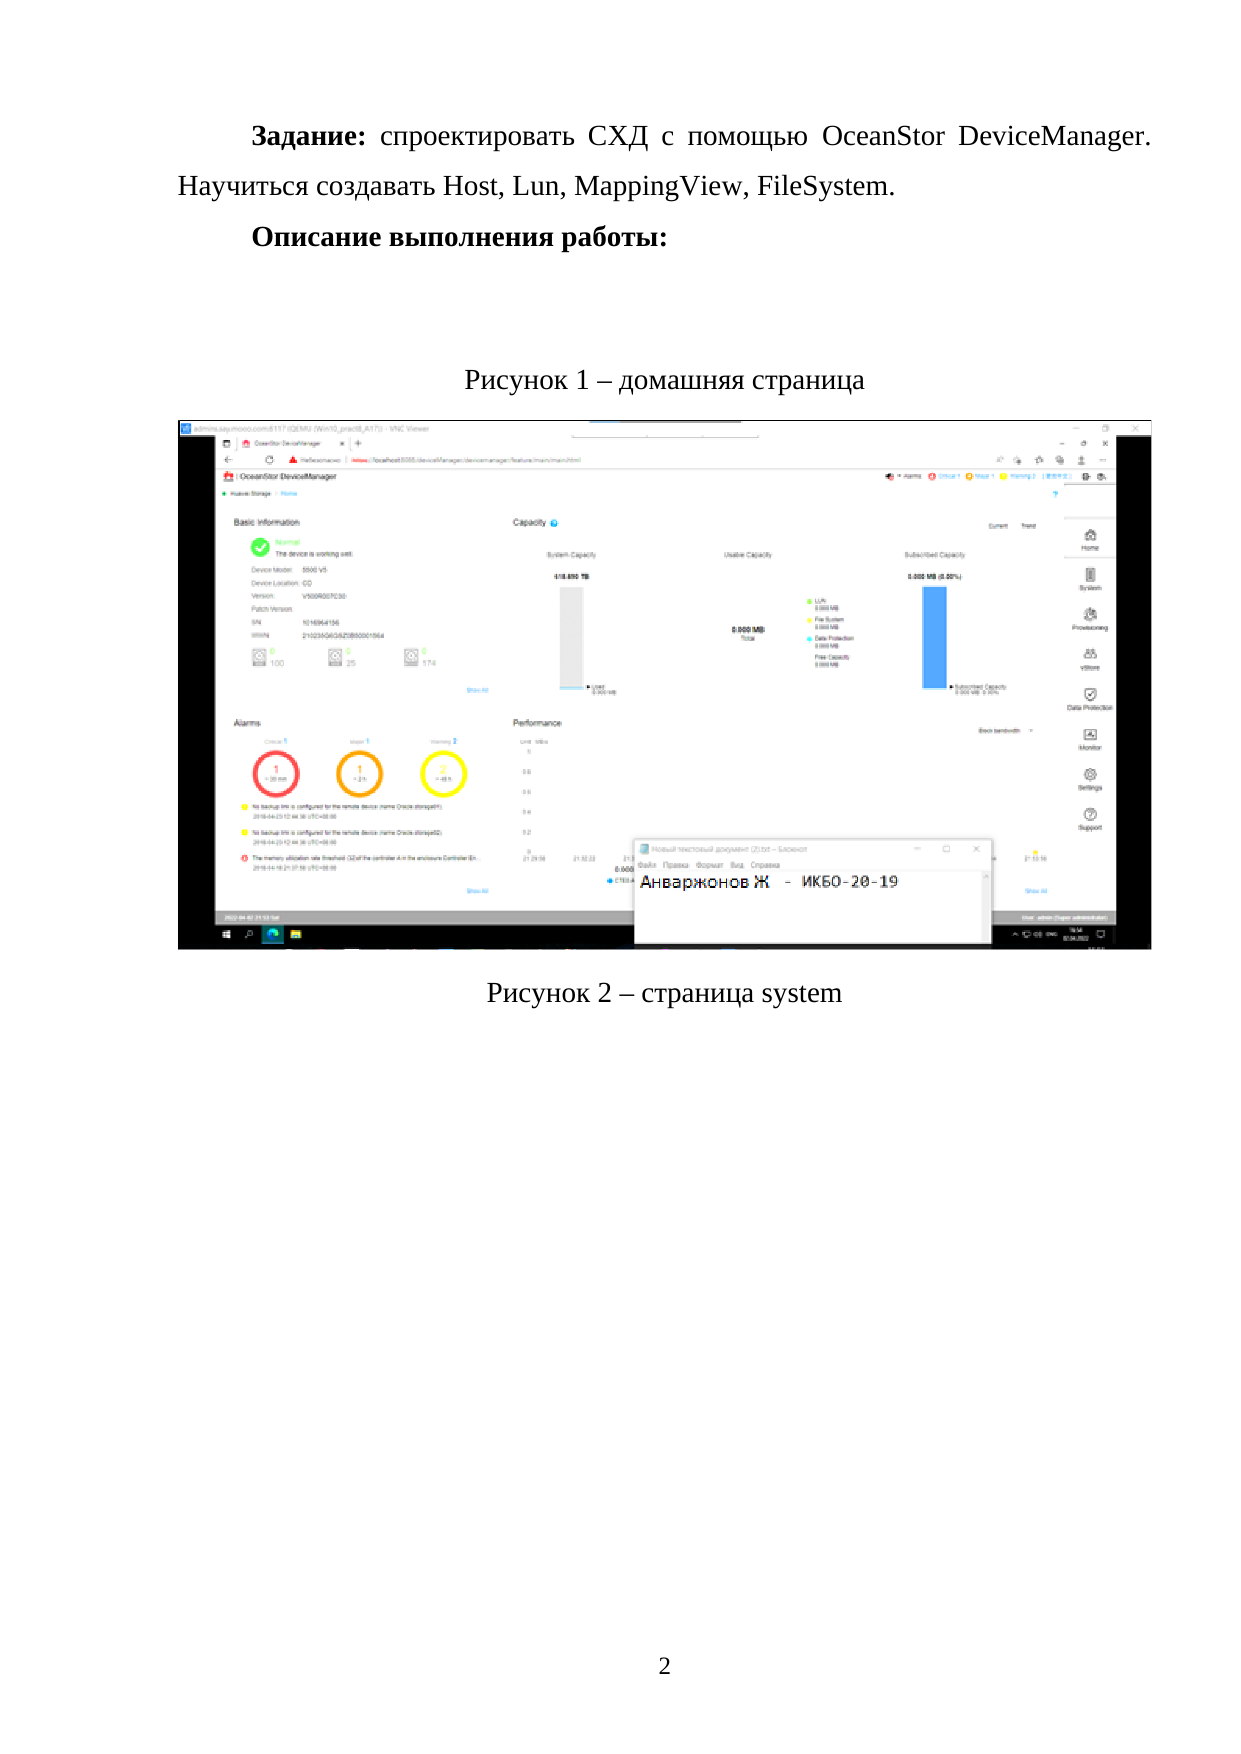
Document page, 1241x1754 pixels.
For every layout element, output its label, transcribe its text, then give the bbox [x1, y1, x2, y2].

text Рисунок 2 – страница system [177, 975, 1152, 1008]
text Описание выполнения работы: [177, 219, 1152, 252]
text Рисунок 1 – домашняя страница [177, 362, 1152, 395]
picture [177, 420, 1152, 950]
text Задание: спроектировать СХД с помощью OceanStor DeviceManager. Научиться создавать Host, Lun, MappingView, FileSystem. [177, 118, 1152, 202]
